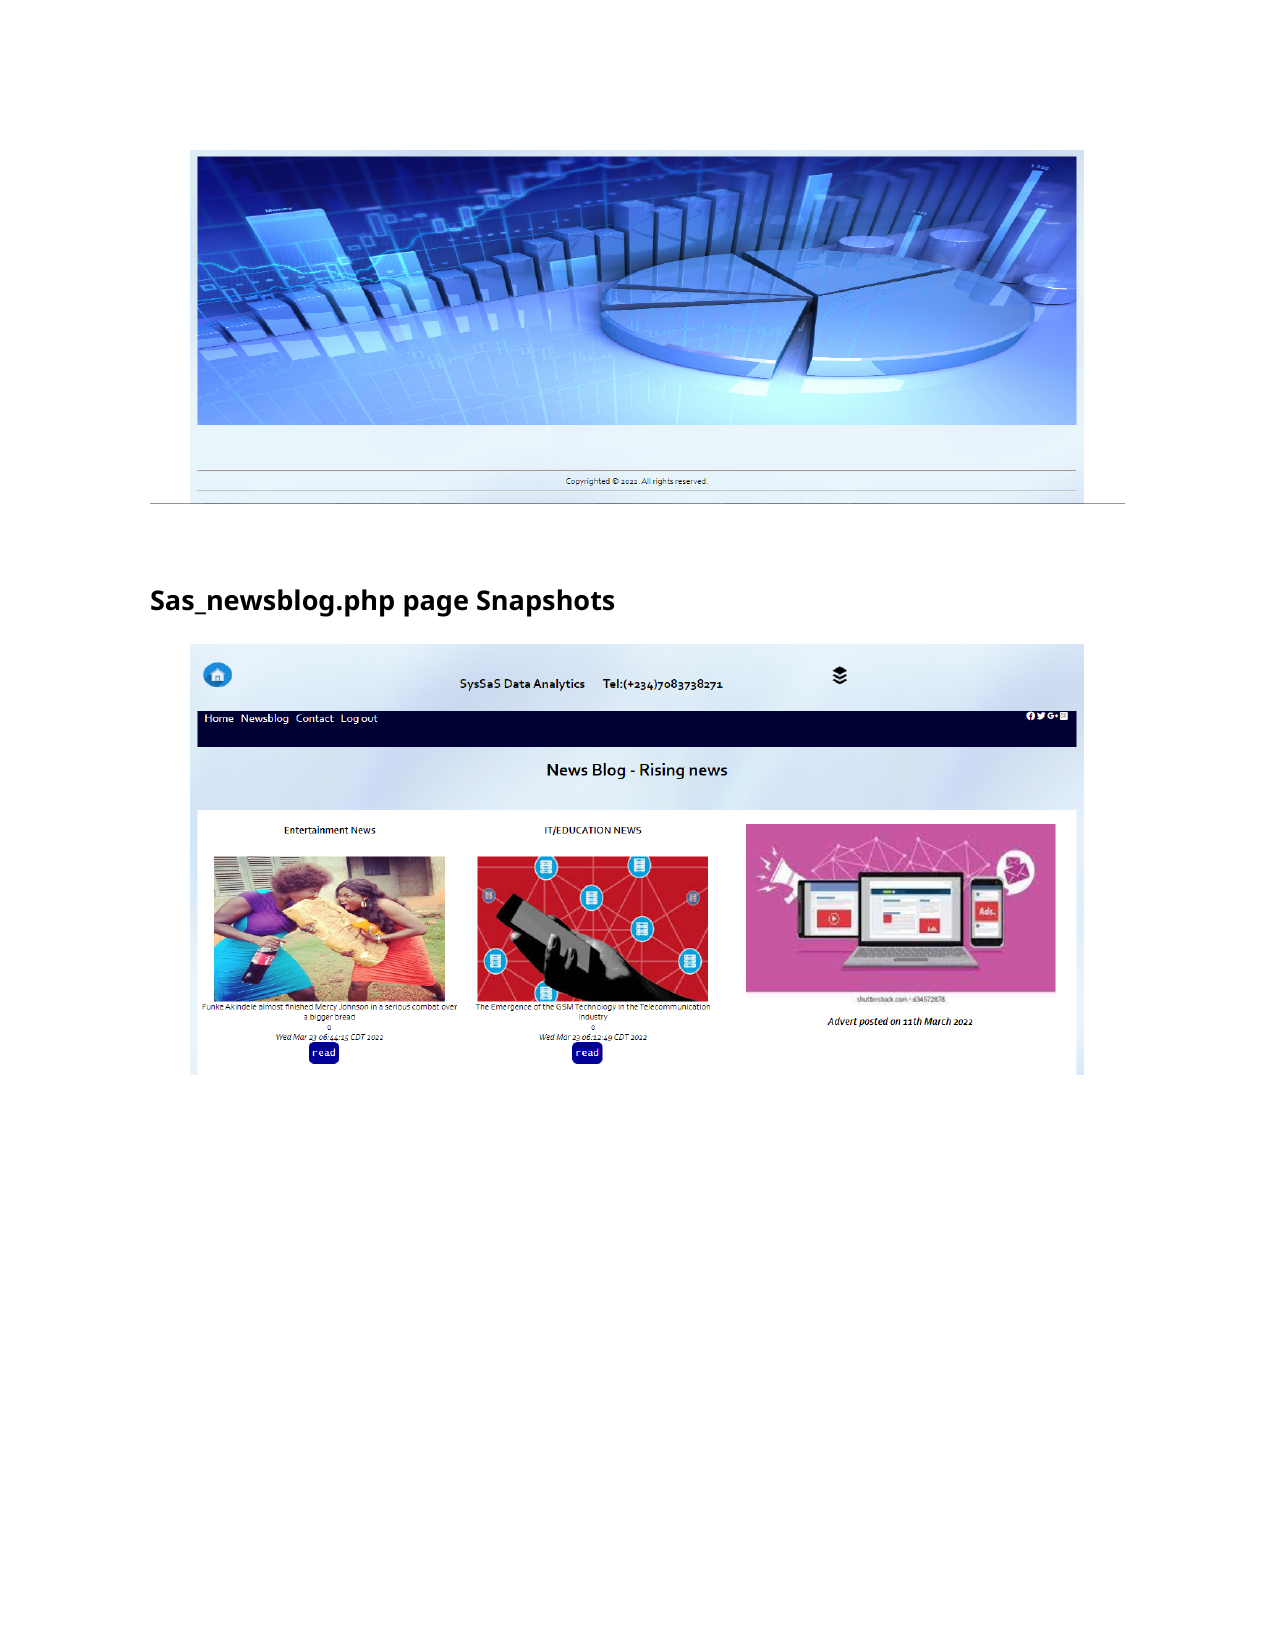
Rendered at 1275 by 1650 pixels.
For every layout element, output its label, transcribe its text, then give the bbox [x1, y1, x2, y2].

text Sas_newsblog.php page Snapshots [150, 581, 1125, 618]
